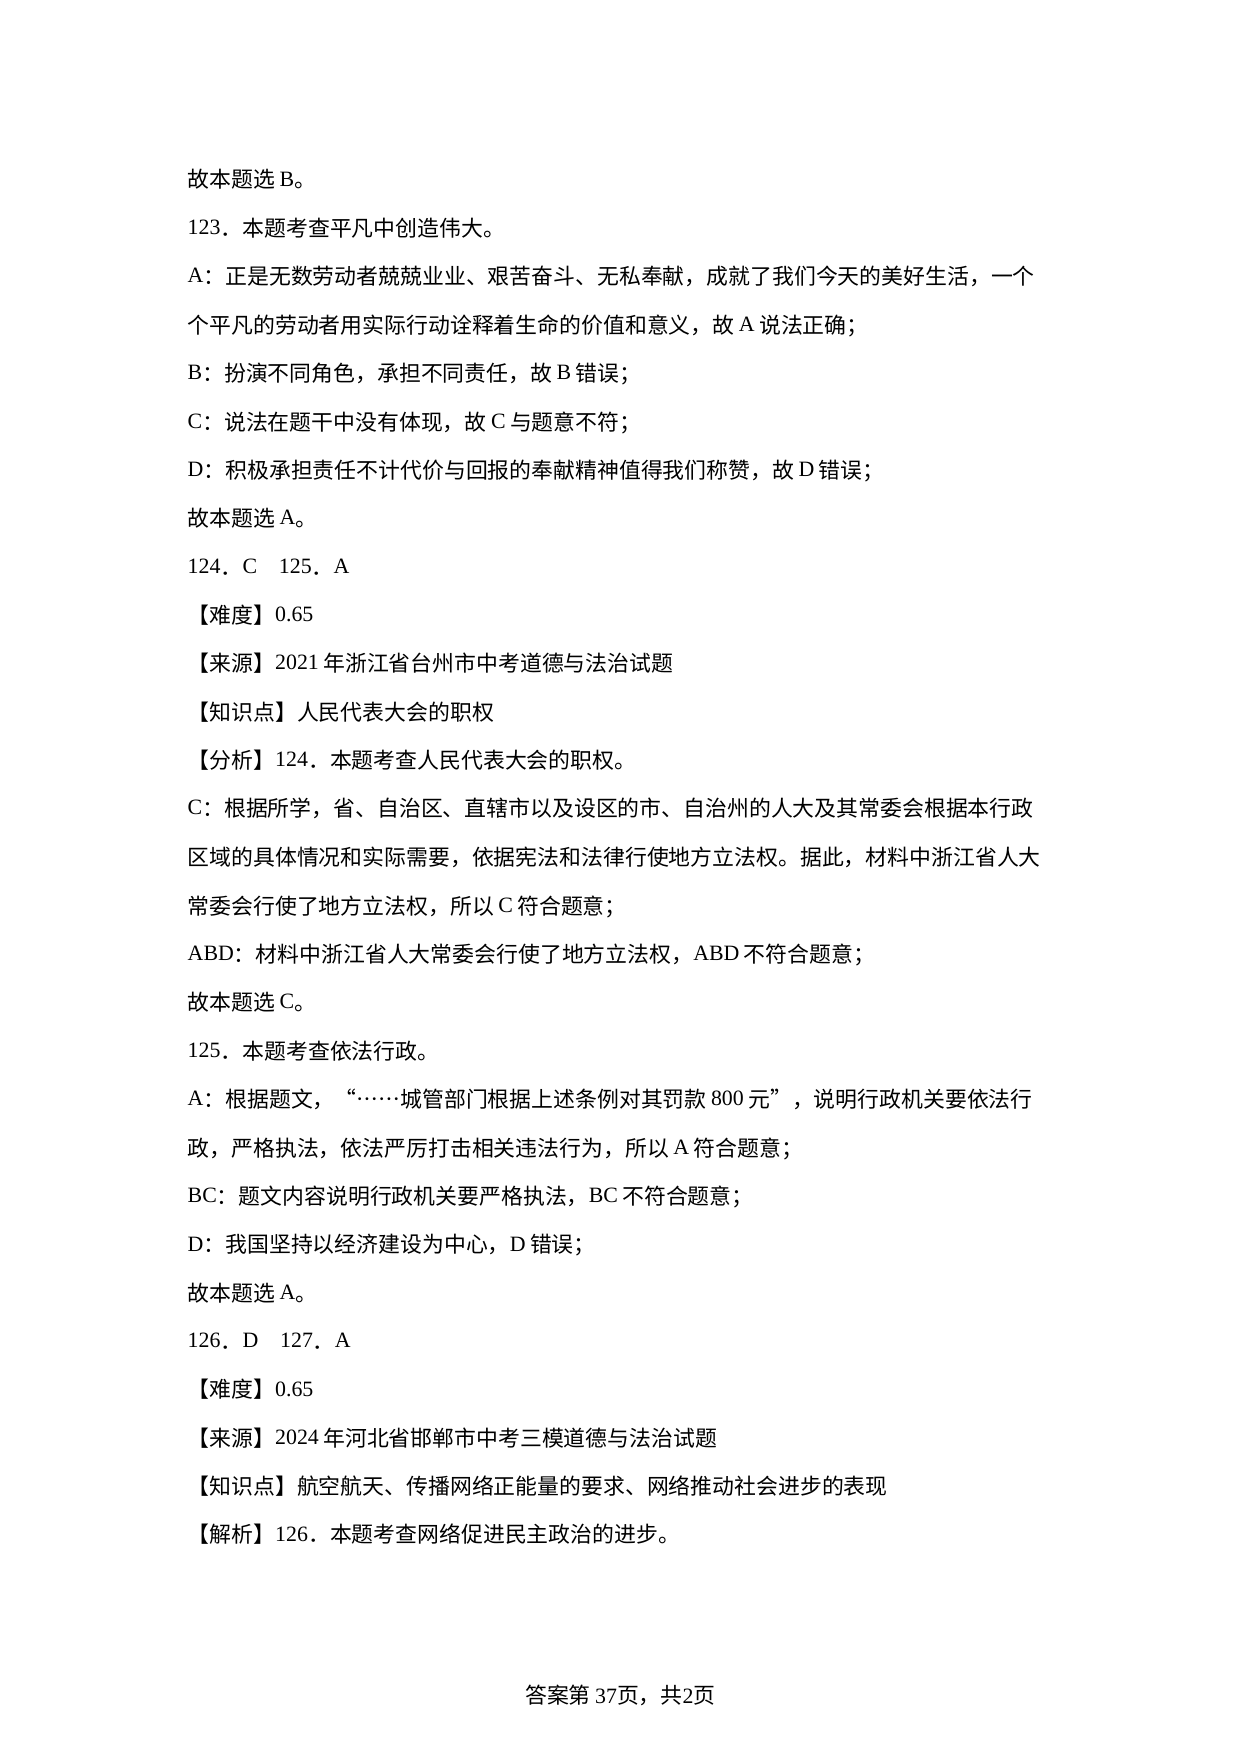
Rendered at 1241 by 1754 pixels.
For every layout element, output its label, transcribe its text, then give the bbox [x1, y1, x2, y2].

text 【难度】0.65 [187, 597, 1053, 630]
text D：我国坚持以经济建设为中心，D错误； [187, 1227, 1053, 1259]
text 【来源】2021年浙江省台州市中考道德与法治试题 [187, 646, 1053, 678]
text 【知识点】航空航天、传播网络正能量的要求、网络推动社会进步的表现 [187, 1469, 1053, 1501]
text 【解析】126．本题考查网络促进民主政治的进步。 [187, 1517, 1053, 1549]
text D：积极承担责任不计代价与回报的奉献精神值得我们称赞，故D错误； [187, 452, 1053, 485]
text BC：题文内容说明行政机关要严格执法，BC不符合题意； [187, 1179, 1053, 1211]
text 【知识点】人民代表大会的职权 [187, 694, 1053, 727]
text B：扮演不同角色，承担不同责任，故B错误； [187, 356, 1053, 388]
text C：根据所学，省、自治区、直辖市以及设区的市、自治州的人大及其常委会根据本行政区域的具体情况和实际需要，依据宪法和法律行使地方立法权。据此，材料中浙江省人大常委会行使了地方立法权，所以C符合题意； [187, 791, 1053, 921]
text 123．本题考查平凡中创造伟大。 [187, 210, 1053, 243]
text 【难度】0.65 [187, 1372, 1053, 1404]
text 故本题选B。 [187, 162, 1053, 194]
text 124．C 125．A [187, 549, 1053, 582]
text 125．本题考查依法行政。 [187, 1033, 1053, 1066]
text 【来源】2024年河北省邯郸市中考三模道德与法治试题 [187, 1420, 1053, 1453]
text A：正是无数劳动者兢兢业业、艰苦奋斗、无私奉献，成就了我们今天的美好生活，一个个平凡的劳动者用实际行动诠释着生命的价值和意义，故A说法正确； [187, 259, 1053, 340]
text 【分析】124．本题考查人民代表大会的职权。 [187, 742, 1053, 775]
text 故本题选C。 [187, 985, 1053, 1017]
text A：根据题文，“……城管部门根据上述条例对其罚款800元”，说明行政机关要依法行政，严格执法，依法严厉打击相关违法行为，所以A符合题意； [187, 1082, 1053, 1163]
text 故本题选A。 [187, 1275, 1053, 1308]
text C：说法在题干中没有体现，故C与题意不符； [187, 404, 1053, 437]
text 126．D 127．A [187, 1324, 1053, 1356]
text ABD：材料中浙江省人大常委会行使了地方立法权，ABD不符合题意； [187, 937, 1053, 969]
text 故本题选A。 [187, 501, 1053, 533]
